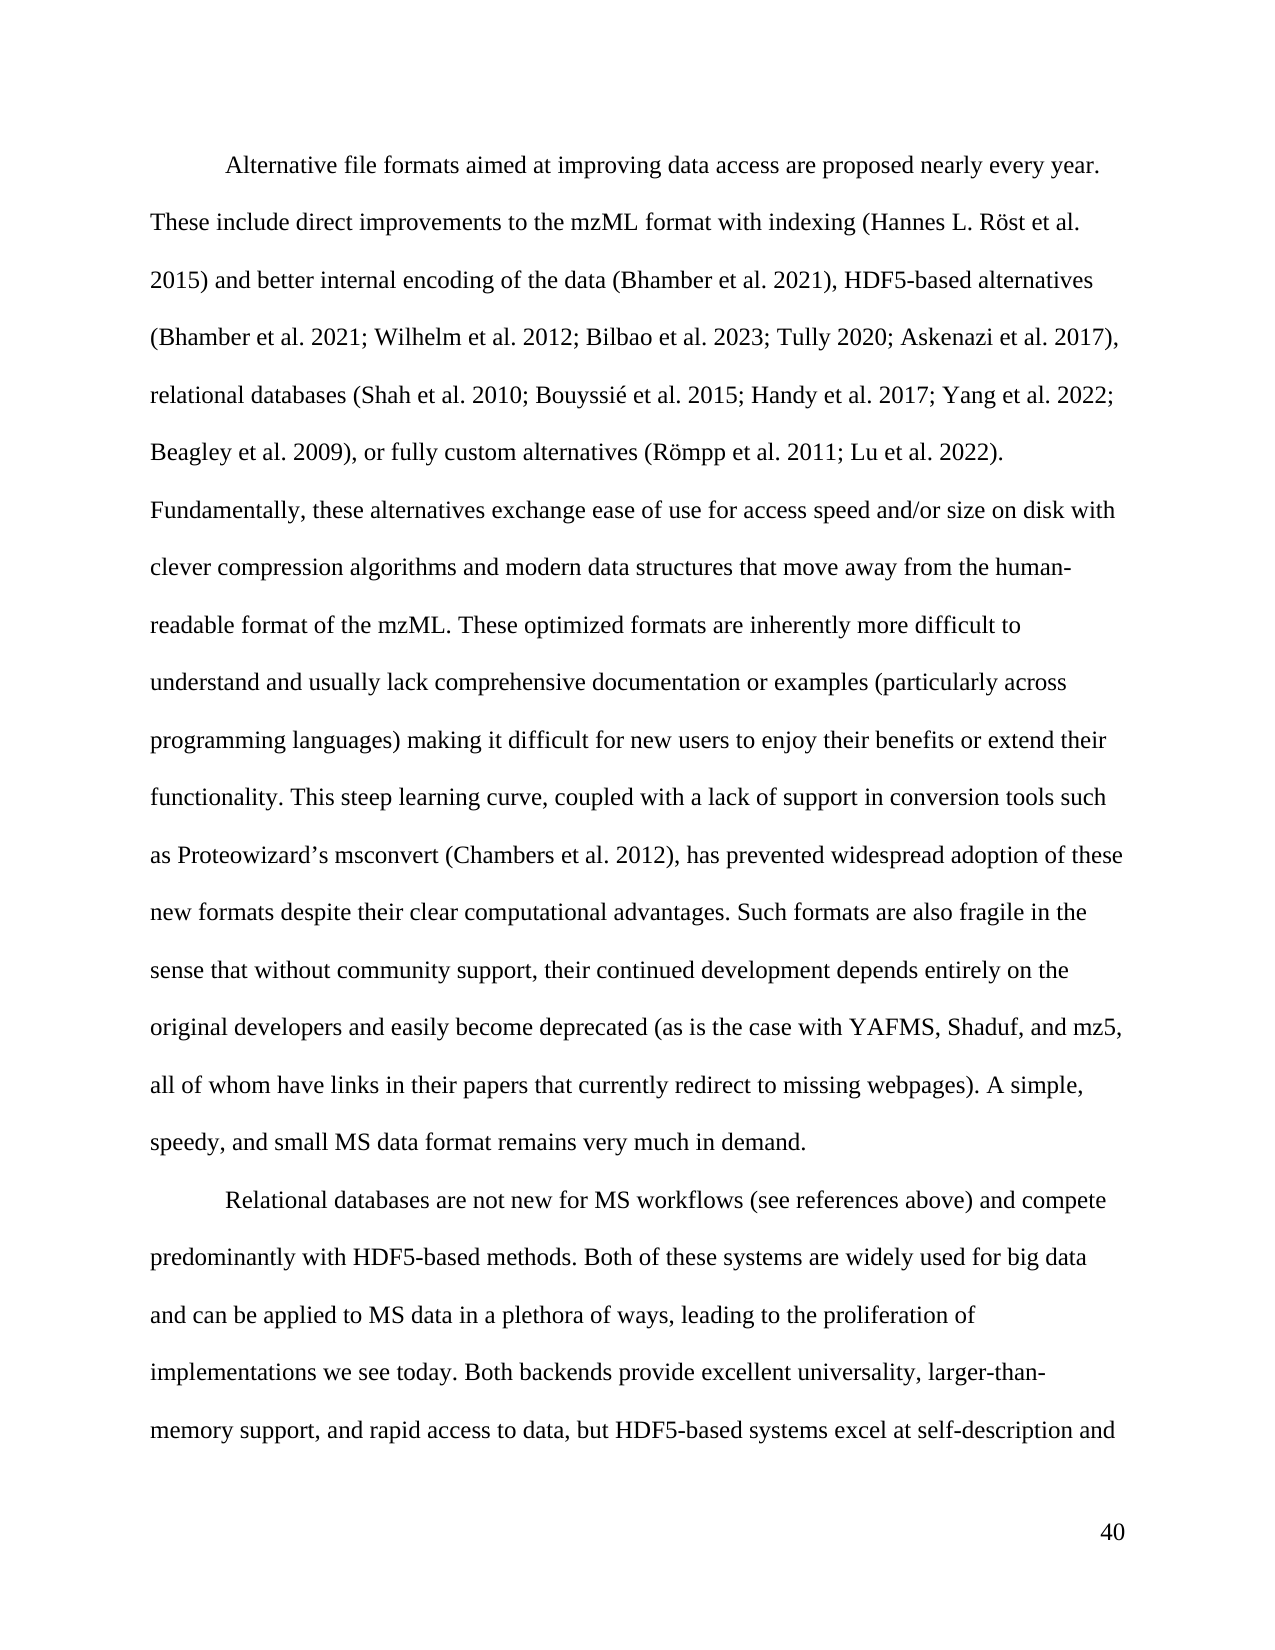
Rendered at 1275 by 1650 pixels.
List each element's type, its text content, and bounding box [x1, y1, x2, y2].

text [150, 1185, 1125, 1444]
text Alternative file formats aimed at improving data access are proposed nearly every year. These include direct improvements to the mzML format with indexing (Hannes L. Röst et al. 2015) and better internal encoding of the data (Bhamber et al. 2021), HDF5-based alternatives (Bhamber et al. 2021; Wilhelm et al. 2012; Bilbao et al. 2023; Tully 2020; Askenazi et al. 2017), relational databases (Shah et al. 2010; Bouyssié et al. 2015; Handy et al. 2017; Yang et al. 2022; Beagley et al. 2009), or fully custom alternatives (Römpp et al. 2011; Lu et al. 2022). Fundamentally, these alternatives exchange ease of use for access speed and/or size on disk with clever compression algorithms and modern data structures that move away from the human-readable format of the mzML. These optimized formats are inherently more difficult to understand and usually lack comprehensive documentation or examples (particularly across programming languages) making it difficult for new users to enjoy their benefits or extend their functionality. This steep learning curve, coupled with a lack of support in conversion tools such as Proteowizard’s msconvert (Chambers et al. 2012), has prevented widespread adoption of these new formats despite their clear computational advantages. Such formats are also fragile in the sense that without community support, their continued development depends entirely on the original developers and easily become deprecated (as is the case with YAFMS, Shaduf, and mz5, all of whom have links in their papers that currently redirect to missing webpages). A simple, speedy, and small MS data format remains very much in demand. [150, 150, 1125, 1156]
